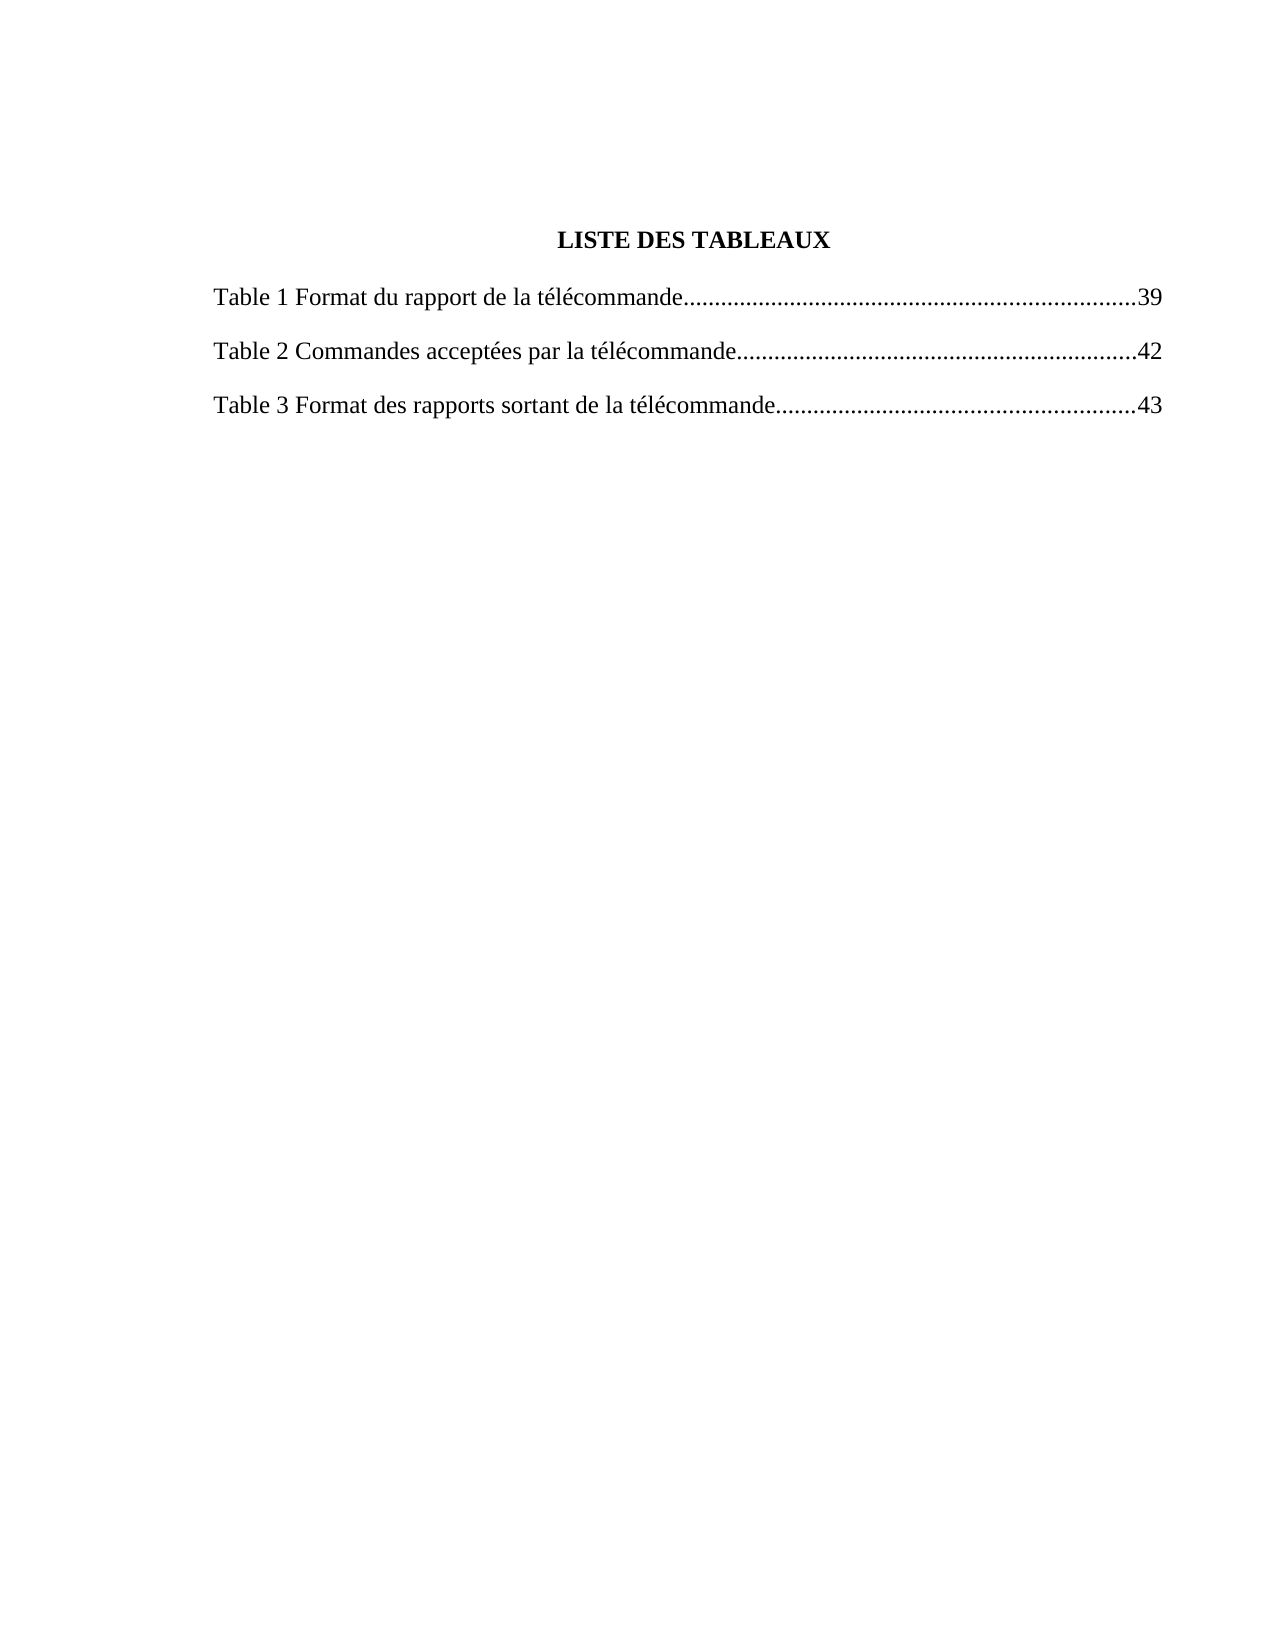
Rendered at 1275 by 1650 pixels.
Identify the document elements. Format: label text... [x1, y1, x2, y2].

text Table 2 Commandes acceptées par la télécommande 42 [213, 336, 1162, 365]
text Table 1 Format du rapport de la télécommande 39 [213, 282, 1162, 311]
text LISTE DES TABLEAUX [225, 225, 1162, 254]
text Table 3 Format des rapports sortant de la télécommande 43 [213, 390, 1162, 419]
